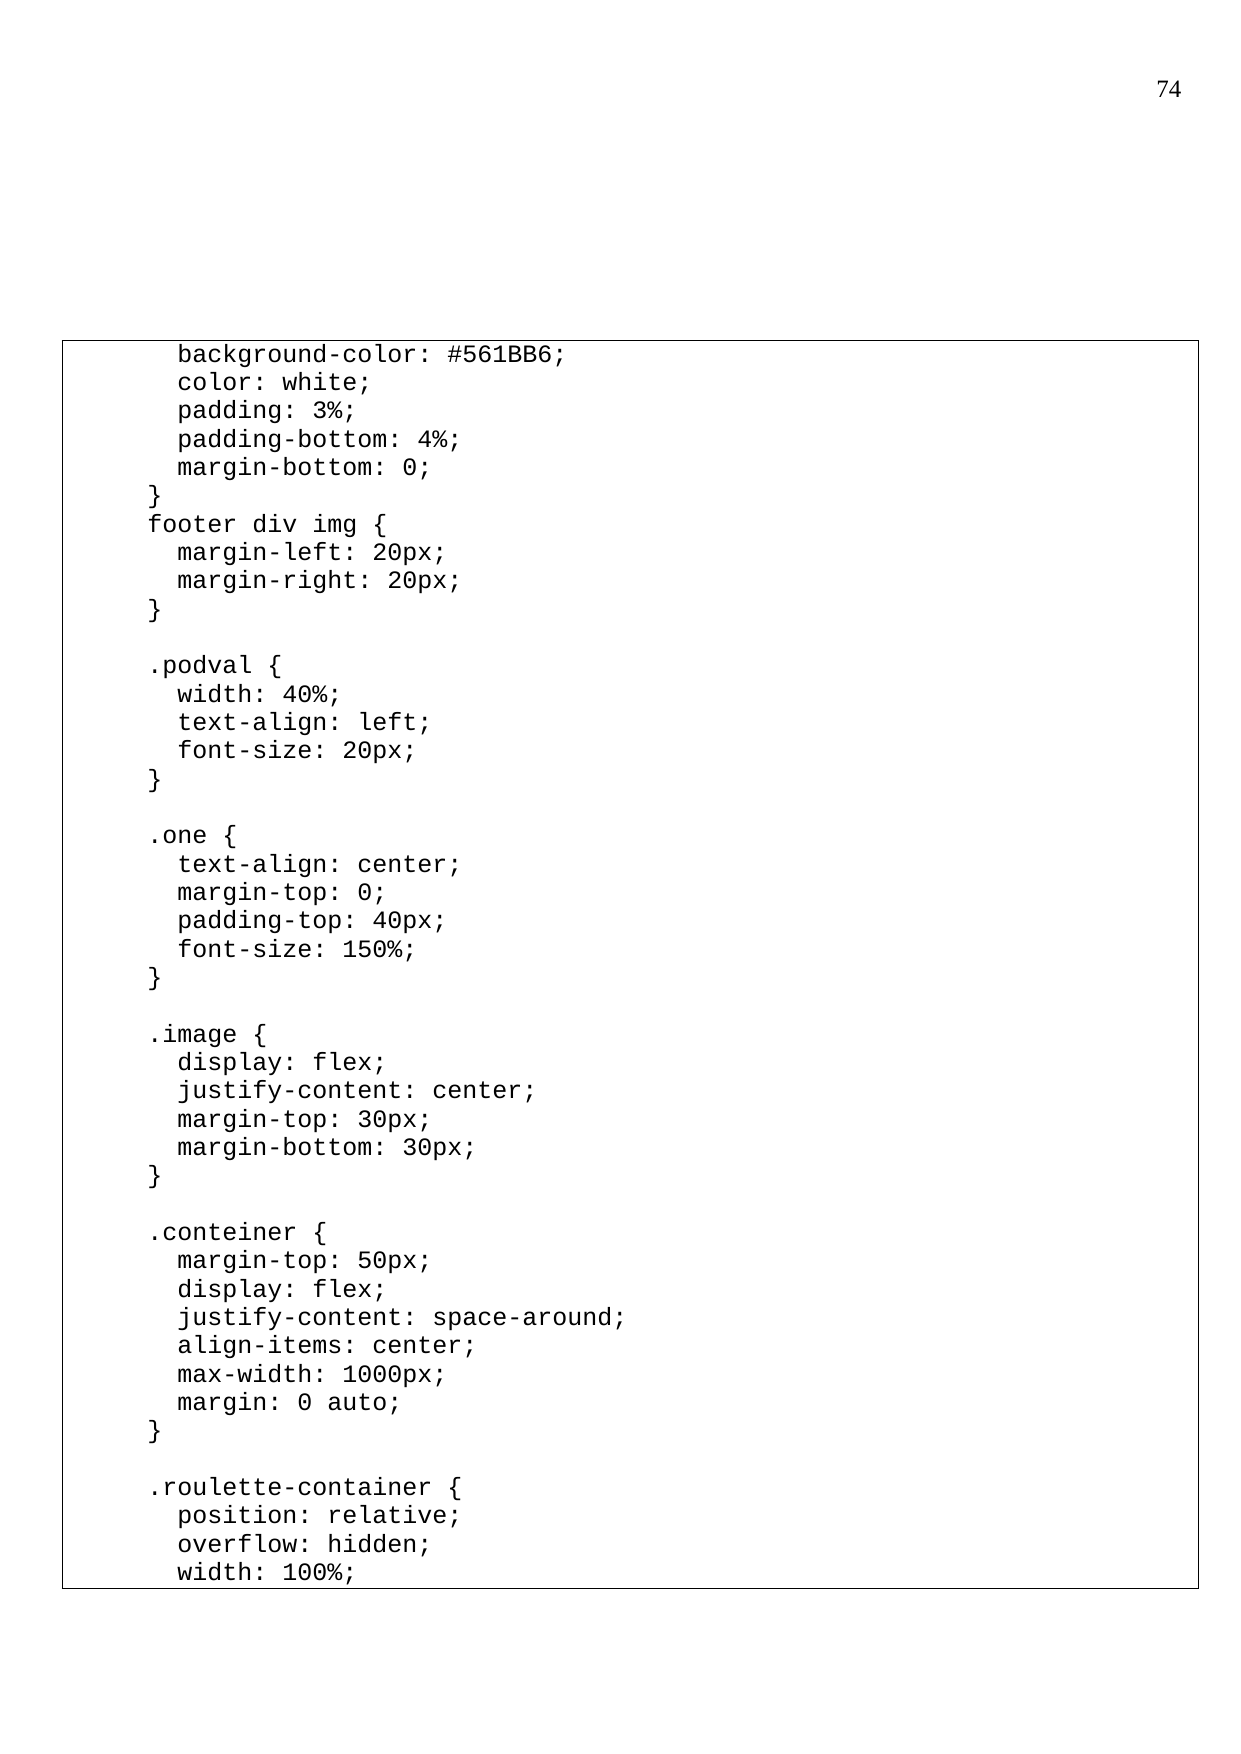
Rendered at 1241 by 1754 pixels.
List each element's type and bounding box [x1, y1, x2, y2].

table_header [63, 341, 1198, 1588]
